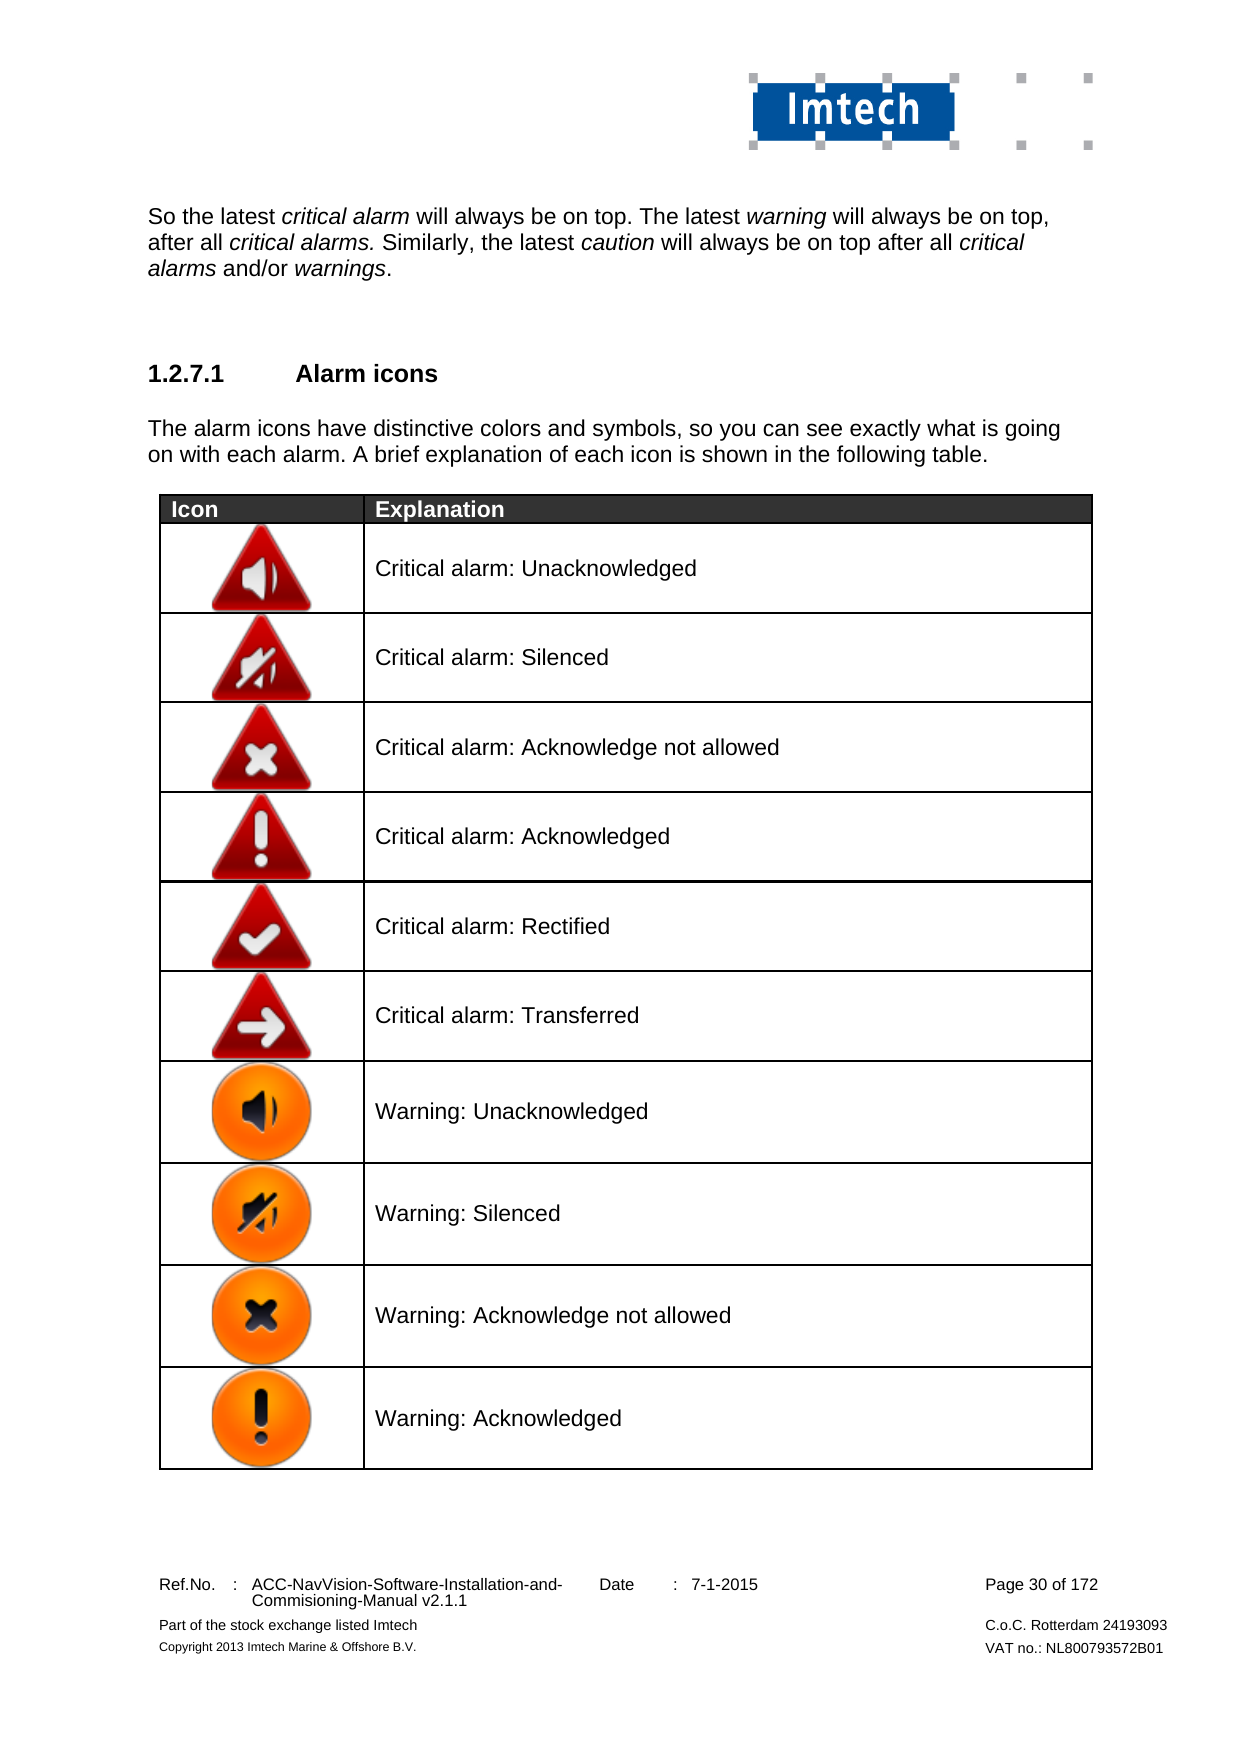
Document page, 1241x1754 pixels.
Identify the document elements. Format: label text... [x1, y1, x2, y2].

table_cell [312, 703, 363, 791]
table_cell [312, 1368, 363, 1468]
table_cell Warning: Acknowledge not allowed [365, 1266, 1091, 1366]
table_cell Critical alarm: Rectified [365, 883, 1091, 970]
picture [211, 613, 312, 702]
table_cell [312, 1062, 363, 1162]
table_cell [312, 793, 363, 880]
table_header Explanation [365, 496, 1091, 522]
table_cell Critical alarm: Acknowledged [365, 793, 1091, 880]
table_cell Warning: Silenced [365, 1164, 1091, 1264]
table_cell [312, 883, 363, 970]
table_cell Warning: Unacknowledged [365, 1062, 1091, 1162]
table_cell Critical alarm: Unacknowledged [365, 524, 1091, 612]
table_cell [312, 524, 363, 612]
picture [211, 1061, 312, 1162]
picture [211, 703, 312, 791]
picture [211, 1367, 312, 1468]
table_cell Critical alarm: Acknowledge not allowed [365, 703, 1091, 791]
picture [211, 524, 312, 612]
table_cell [161, 793, 211, 880]
table_header Icon [161, 496, 363, 522]
table_cell [161, 703, 211, 791]
table_cell Warning: Acknowledged [365, 1368, 1091, 1468]
table_cell [161, 1368, 211, 1468]
table_cell Critical alarm: Silenced [365, 614, 1091, 701]
table_cell [161, 1164, 211, 1264]
table_cell [161, 972, 211, 1059]
picture [211, 882, 312, 970]
subtitle Alarm icons [148, 359, 1093, 388]
table_cell [161, 524, 211, 612]
picture [748, 73, 1093, 150]
table_cell [312, 614, 363, 701]
table_cell Critical alarm: Transferred [365, 972, 1091, 1059]
table_cell [161, 883, 211, 970]
table_cell [161, 614, 211, 701]
table_cell [312, 972, 363, 1059]
table_cell [312, 1266, 363, 1366]
text The alarm icons have distinctive colors and symbols, so you can see exactly what is going on with each alarm. A brief explanation of each icon is shown in the following table. [148, 414, 1093, 467]
table_cell [161, 1062, 211, 1162]
picture [211, 1265, 312, 1366]
picture [211, 792, 312, 881]
text So the latest critical alarm will always be on top. The latest warning will always be on top, after all critical alarms. Similarly, the latest caution will always be on top after all critical alarms and/or warnings. [148, 203, 1093, 282]
table_cell [312, 1164, 363, 1264]
picture [211, 1163, 312, 1264]
table_cell [161, 1266, 211, 1366]
picture [211, 972, 312, 1060]
